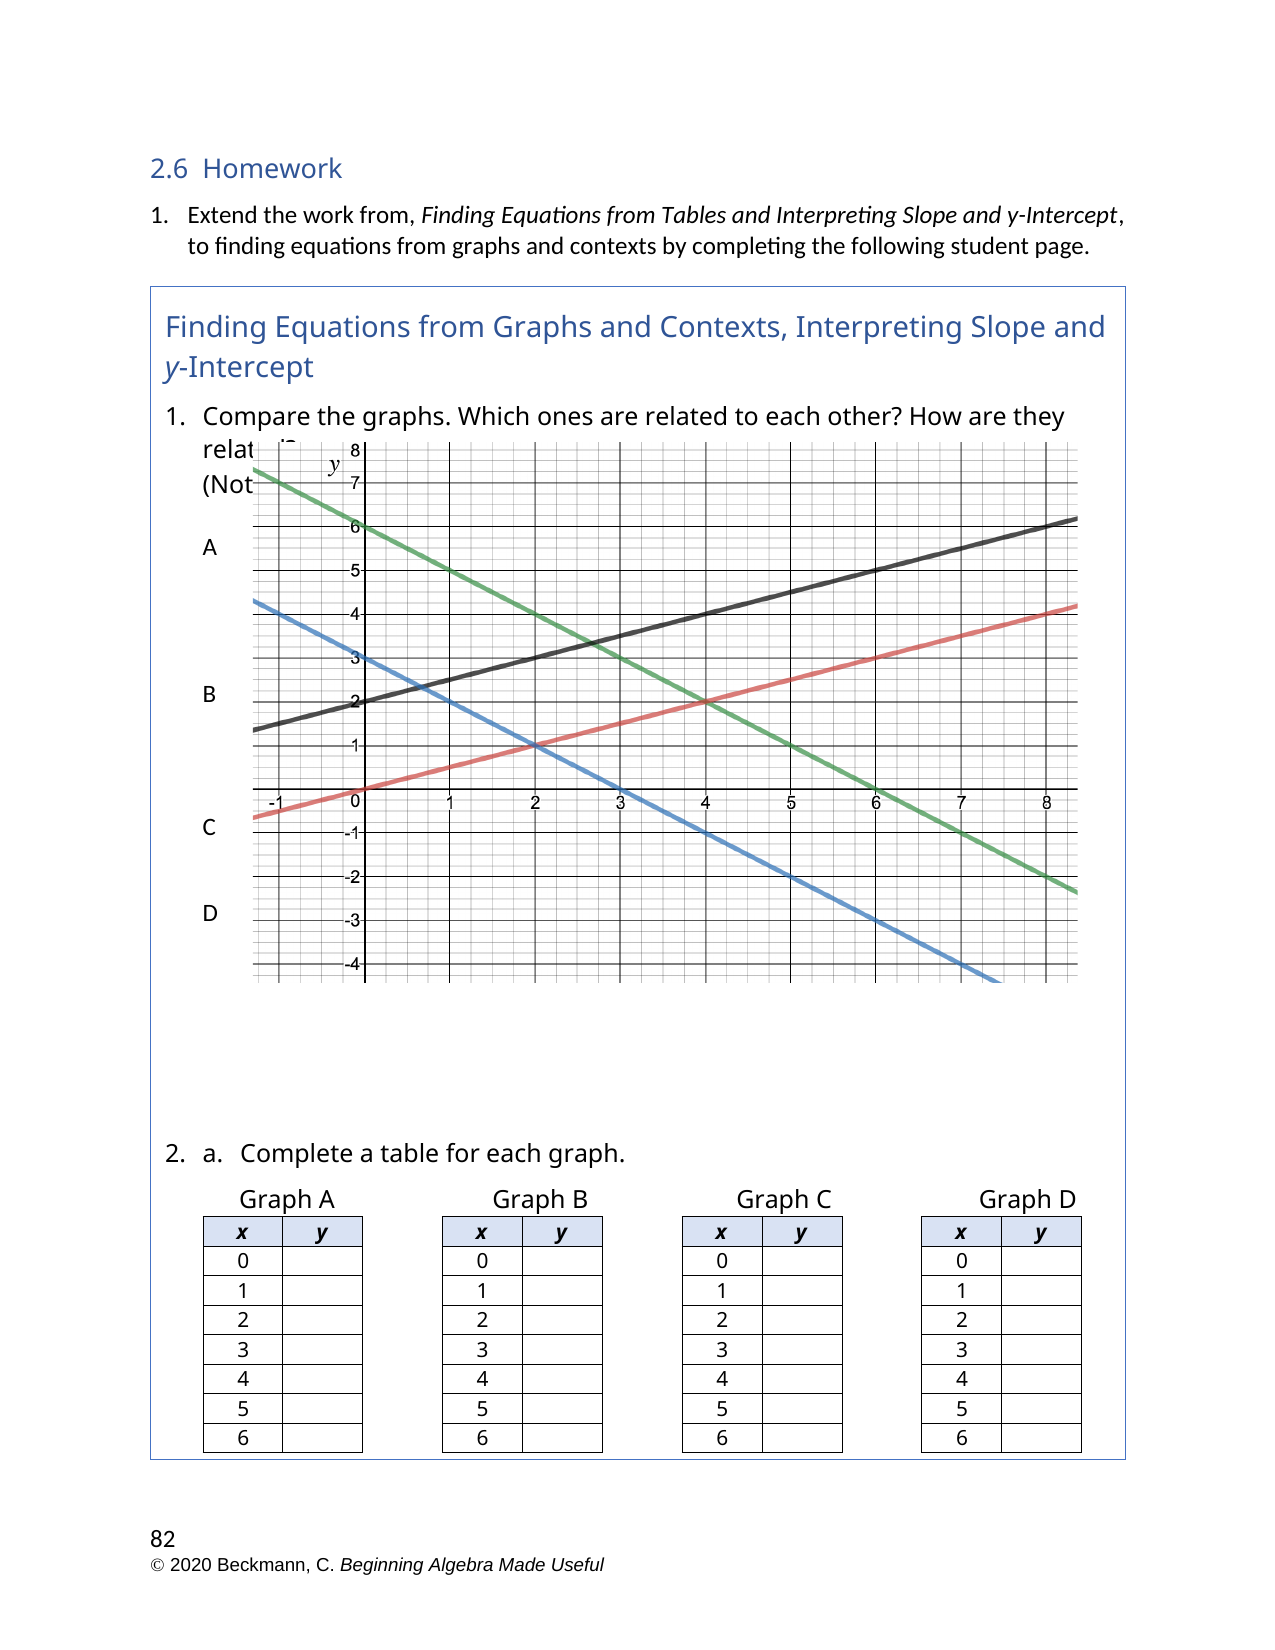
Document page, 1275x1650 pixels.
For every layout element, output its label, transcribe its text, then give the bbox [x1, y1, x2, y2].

text 1. Extend the work from, Finding Equations from Tables and Interpreting Slope and y-Intercept, to finding equations from graphs and contexts by completing the following student page. [150, 199, 1125, 260]
picture [252, 442, 1078, 983]
subtitle 2.6 Homework [150, 150, 1125, 187]
